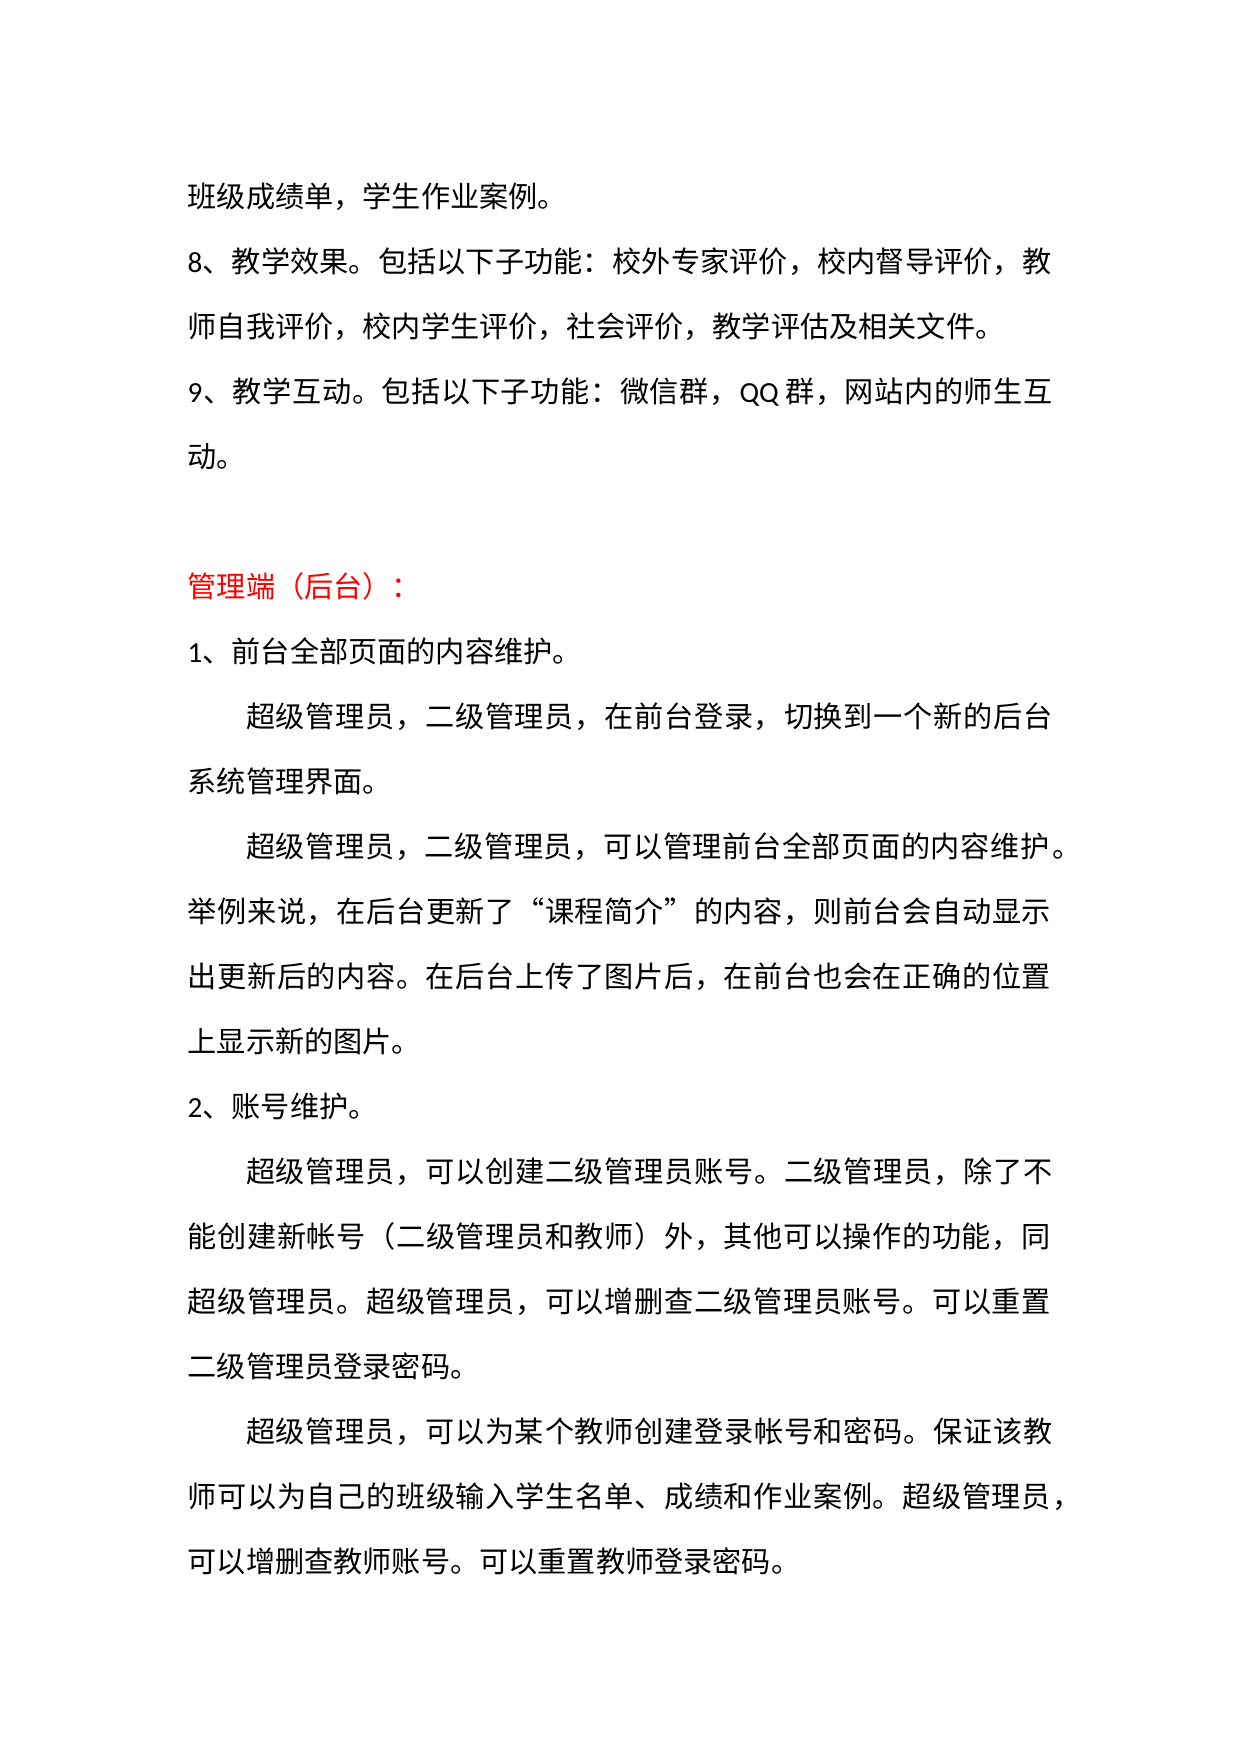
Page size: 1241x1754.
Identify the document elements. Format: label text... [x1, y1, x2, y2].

text 超级管理员，可以为某个教师创建登录帐号和密码。保证该教师可以为自己的班级输入学生名单、成绩和作业案例。超级管理员，可以增删查教师账号。可以重置教师登录密码。 [187, 1397, 1053, 1592]
text 超级管理员，可以创建二级管理员账号。二级管理员，除了不能创建新帐号（二级管理员和教师）外，其他可以操作的功能，同超级管理员。超级管理员，可以增删查二级管理员账号。可以重置二级管理员登录密码。 [187, 1137, 1053, 1397]
text 管理端（后台）： [187, 552, 1053, 617]
text 8、教学效果。包括以下子功能：校外专家评价，校内督导评价，教师自我评价，校内学生评价，社会评价，教学评估及相关文件。 [187, 227, 1053, 357]
text 9、教学互动。包括以下子功能：微信群，QQ群，网站内的师生互动。 [187, 357, 1053, 487]
text 1、前台全部页面的内容维护。 [187, 617, 1053, 682]
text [187, 162, 1053, 227]
text 2、账号维护。 [187, 1072, 1053, 1137]
text 超级管理员，二级管理员，在前台登录，切换到一个新的后台系统管理界面。 [187, 682, 1053, 812]
text 超级管理员，二级管理员，可以管理前台全部页面的内容维护。举例来说，在后台更新了“课程简介”的内容，则前台会自动显示出更新后的内容。在后台上传了图片后，在前台也会在正确的位置上显示新的图片。 [187, 812, 1053, 1072]
